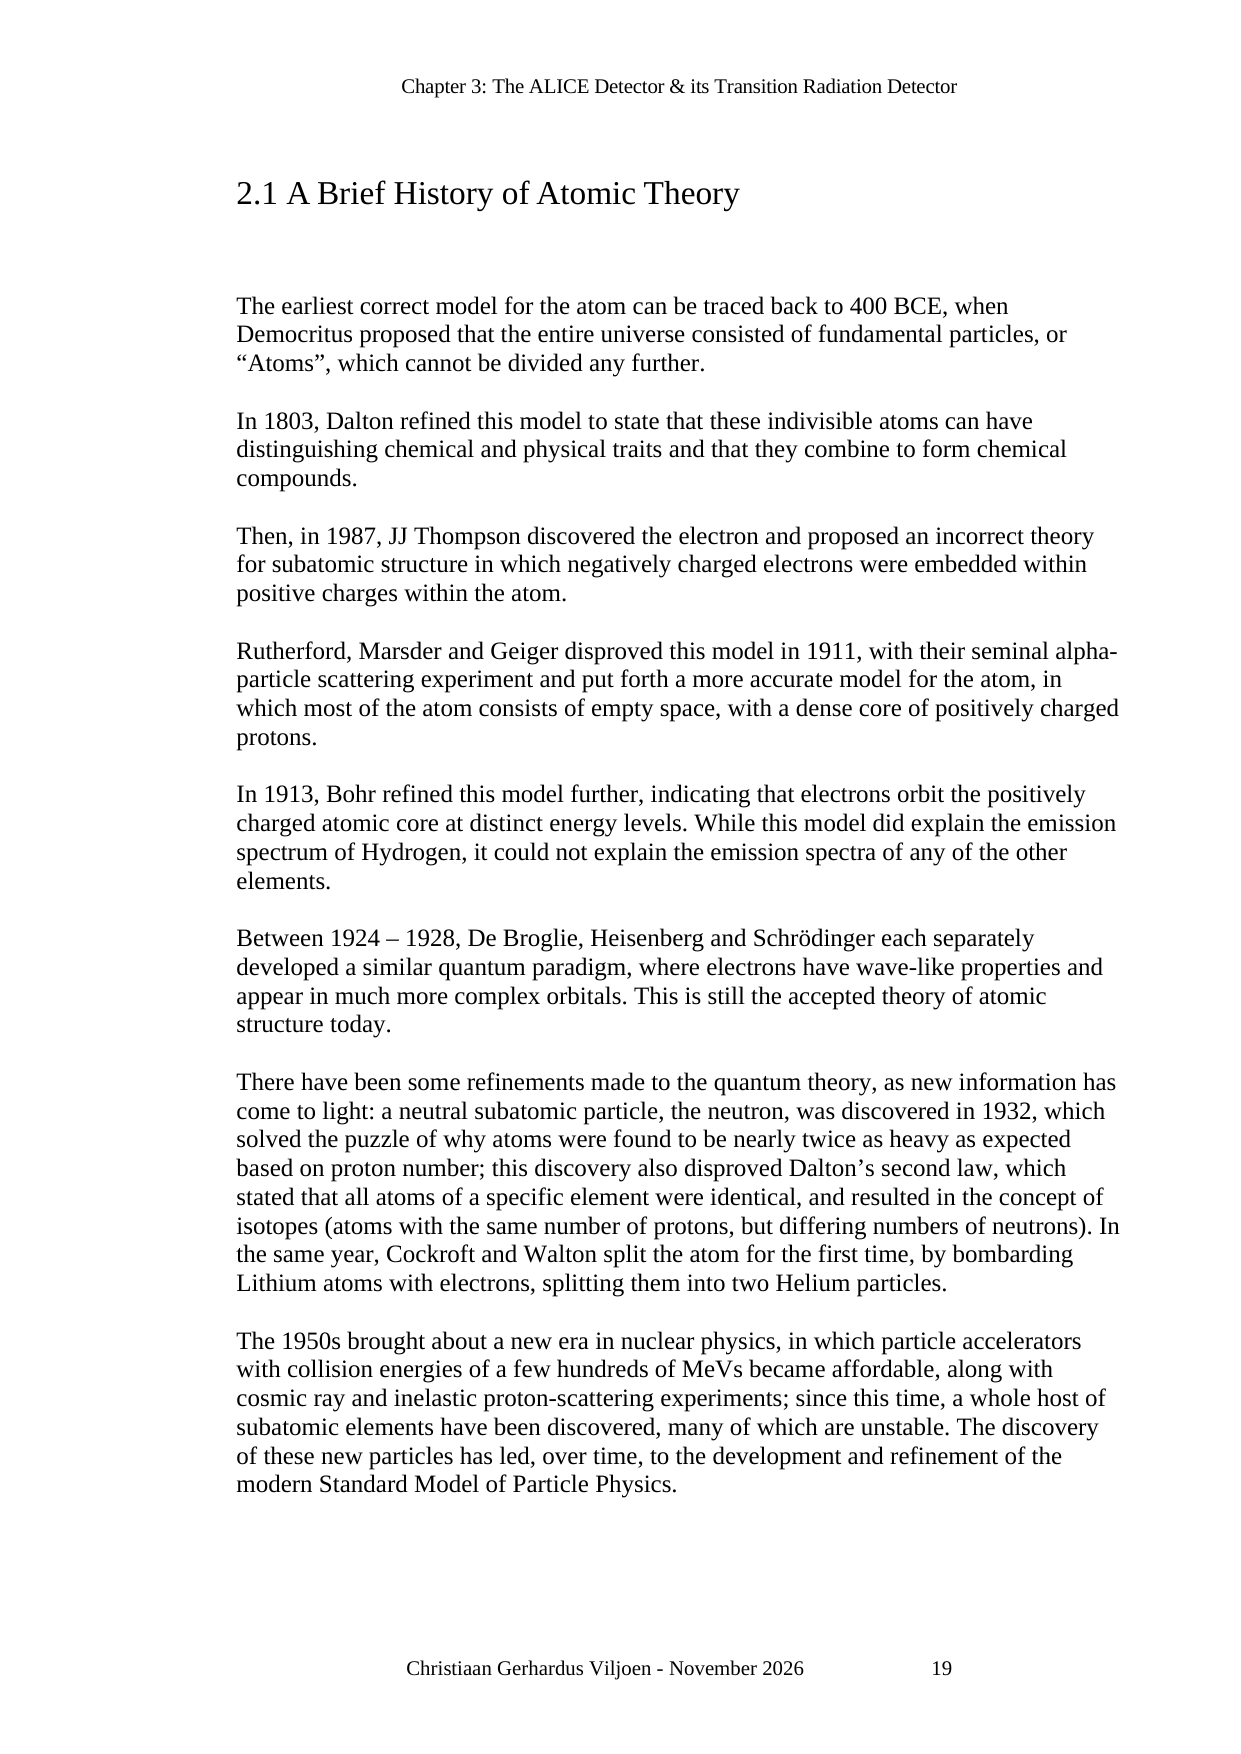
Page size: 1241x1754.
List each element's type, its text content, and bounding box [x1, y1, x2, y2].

text Rutherford, Marsder and Geiger disproved this model in 1911, with their seminal alpha-particle scattering experiment and put forth a more accurate model for the atom, in which most of the atom consists of empty space, with a dense core of positively charged protons. [236, 636, 1122, 751]
text The 1950s brought about a new era in nuclear physics, in which particle accelerators with collision energies of a few hundreds of MeVs became affordable, along with cosmic ray and inelastic proton-scattering experiments; since this time, a whole host of subatomic elements have been discovered, many of which are unstable. The discovery of these new particles has led, over time, to the development and refinement of the modern Standard Model of Particle Physics. [236, 1326, 1122, 1498]
text Between 1924 – 1928, De Broglie, Heisenberg and Schrödinger each separately developed a similar quantum paradigm, where electrons have wave-like properties and appear in much more complex orbitals. This is still the accepted theory of atomic structure today. [236, 923, 1122, 1038]
text Then, in 1987, JJ Thompson discovered the electron and proposed an incorrect theory for subatomic structure in which negatively charged electrons were embedded within positive charges within the atom. [236, 521, 1122, 607]
text The earliest correct model for the atom can be traced back to 400 BCE, when Democritus proposed that the entire universe consisted of fundamental particles, or “Atoms”, which cannot be divided any further. [236, 291, 1122, 377]
text In 1913, Bohr refined this model further, indicating that electrons orbit the positively charged atomic core at distinct energy levels. While this model did explain the emission spectrum of Hydrogen, it could not explain the emission spectra of any of the other elements. [236, 779, 1122, 894]
text There have been some refinements made to the quantum theory, as new information has come to light: a neutral subatomic particle, the neutron, was discovered in 1932, which solved the puzzle of why atoms were found to be nearly twice as heavy as expected based on proton number; this discovery also disproved Dalton’s second law, which stated that all atoms of a specific element were identical, and resulted in the concept of isotopes (atoms with the same number of protons, but differing numbers of neutrons). In the same year, Cockroft and Walton split the atom for the first time, by bombarding Lithium atoms with electrons, splitting them into two Helium particles. [236, 1067, 1122, 1297]
subtitle A Brief History of Atomic Theory [236, 173, 1122, 211]
text In 1803, Dalton refined this model to state that these indivisible atoms can have distinguishing chemical and physical traits and that they combine to form chemical compounds. [236, 406, 1122, 492]
